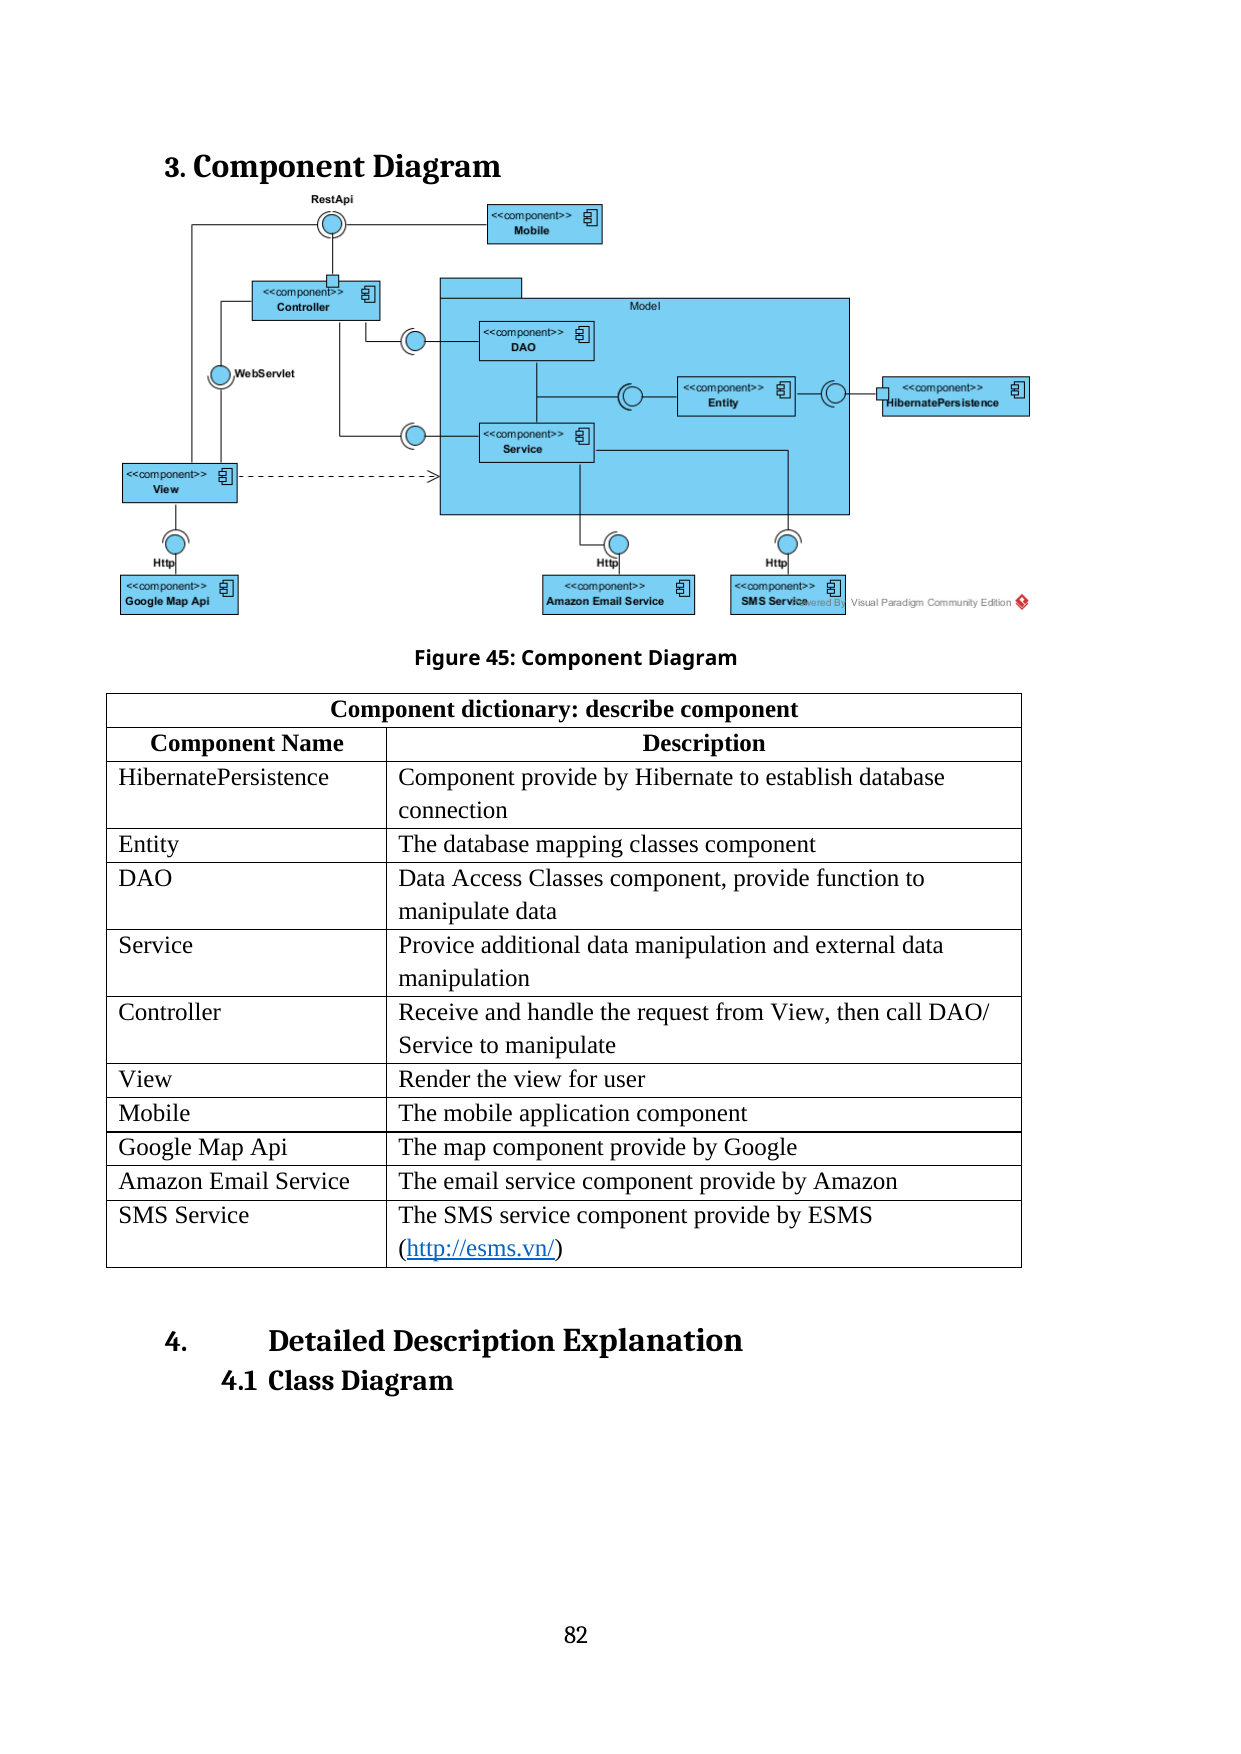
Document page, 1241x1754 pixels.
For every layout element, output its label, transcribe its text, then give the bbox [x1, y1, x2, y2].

subtitle Detailed Description Explanation [164, 1321, 1035, 1360]
picture [118, 189, 1034, 619]
subtitle Class Diagram [221, 1364, 1033, 1397]
text Figure 45: Component Diagram [118, 643, 1033, 672]
table_cell Service [107, 930, 386, 996]
table_cell Google Map Api [107, 1133, 386, 1165]
table_cell View [107, 1064, 386, 1097]
table_cell The SMS service component provide by ESMS (http://esms.vn/) [387, 1201, 1021, 1267]
table_cell Component provide by Hibernate to establish database connection [387, 762, 1021, 828]
table_cell Receive and handle the request from View, then call DAO/ Service to manipulate [387, 997, 1021, 1063]
subtitle Component Diagram [164, 148, 1035, 186]
table_cell Amazon Email Service [107, 1166, 386, 1199]
table_cell Data Access Classes component, provide function to manipulate data [387, 863, 1021, 929]
table_cell Entity [107, 829, 386, 862]
table_header Component dictionary: describe component [107, 694, 1021, 727]
table_cell HibernatePersistence [107, 762, 386, 828]
table_cell The email service component provide by Amazon [387, 1166, 1021, 1199]
table_cell Component Name [107, 728, 386, 761]
table_cell Provice additional data manipulation and external data manipulation [387, 930, 1021, 996]
table_cell The mobile application component [387, 1098, 1021, 1131]
table_cell Mobile [107, 1098, 386, 1131]
table_cell Description [387, 728, 1021, 761]
table_cell Controller [107, 997, 386, 1063]
table_cell SMS Service [107, 1201, 386, 1267]
table_cell The database mapping classes component [387, 829, 1021, 862]
table_cell The map component provide by Google [387, 1133, 1021, 1165]
table_cell Render the view for user [387, 1064, 1021, 1097]
table_cell DAO [107, 863, 386, 929]
